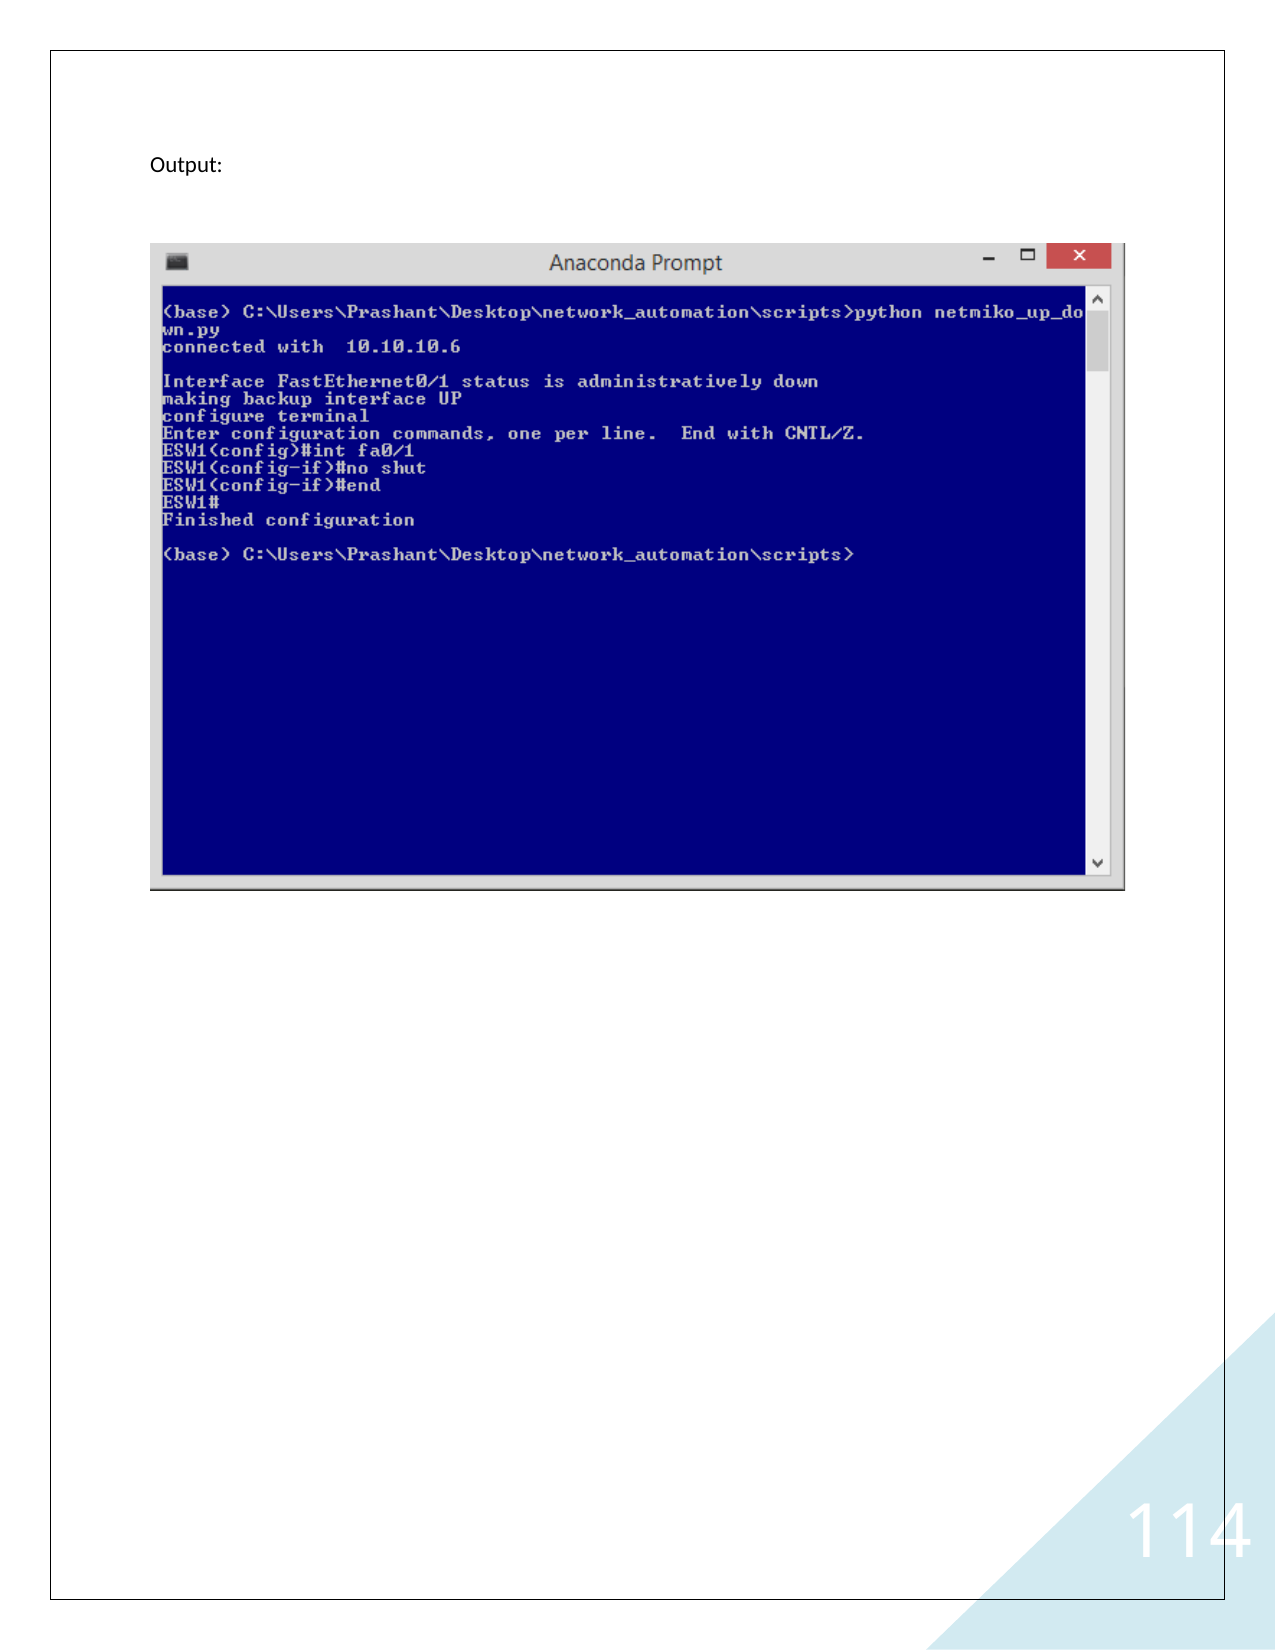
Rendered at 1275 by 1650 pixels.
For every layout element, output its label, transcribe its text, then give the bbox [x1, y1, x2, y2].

picture [150, 243, 1125, 891]
text Output: [150, 150, 1125, 178]
